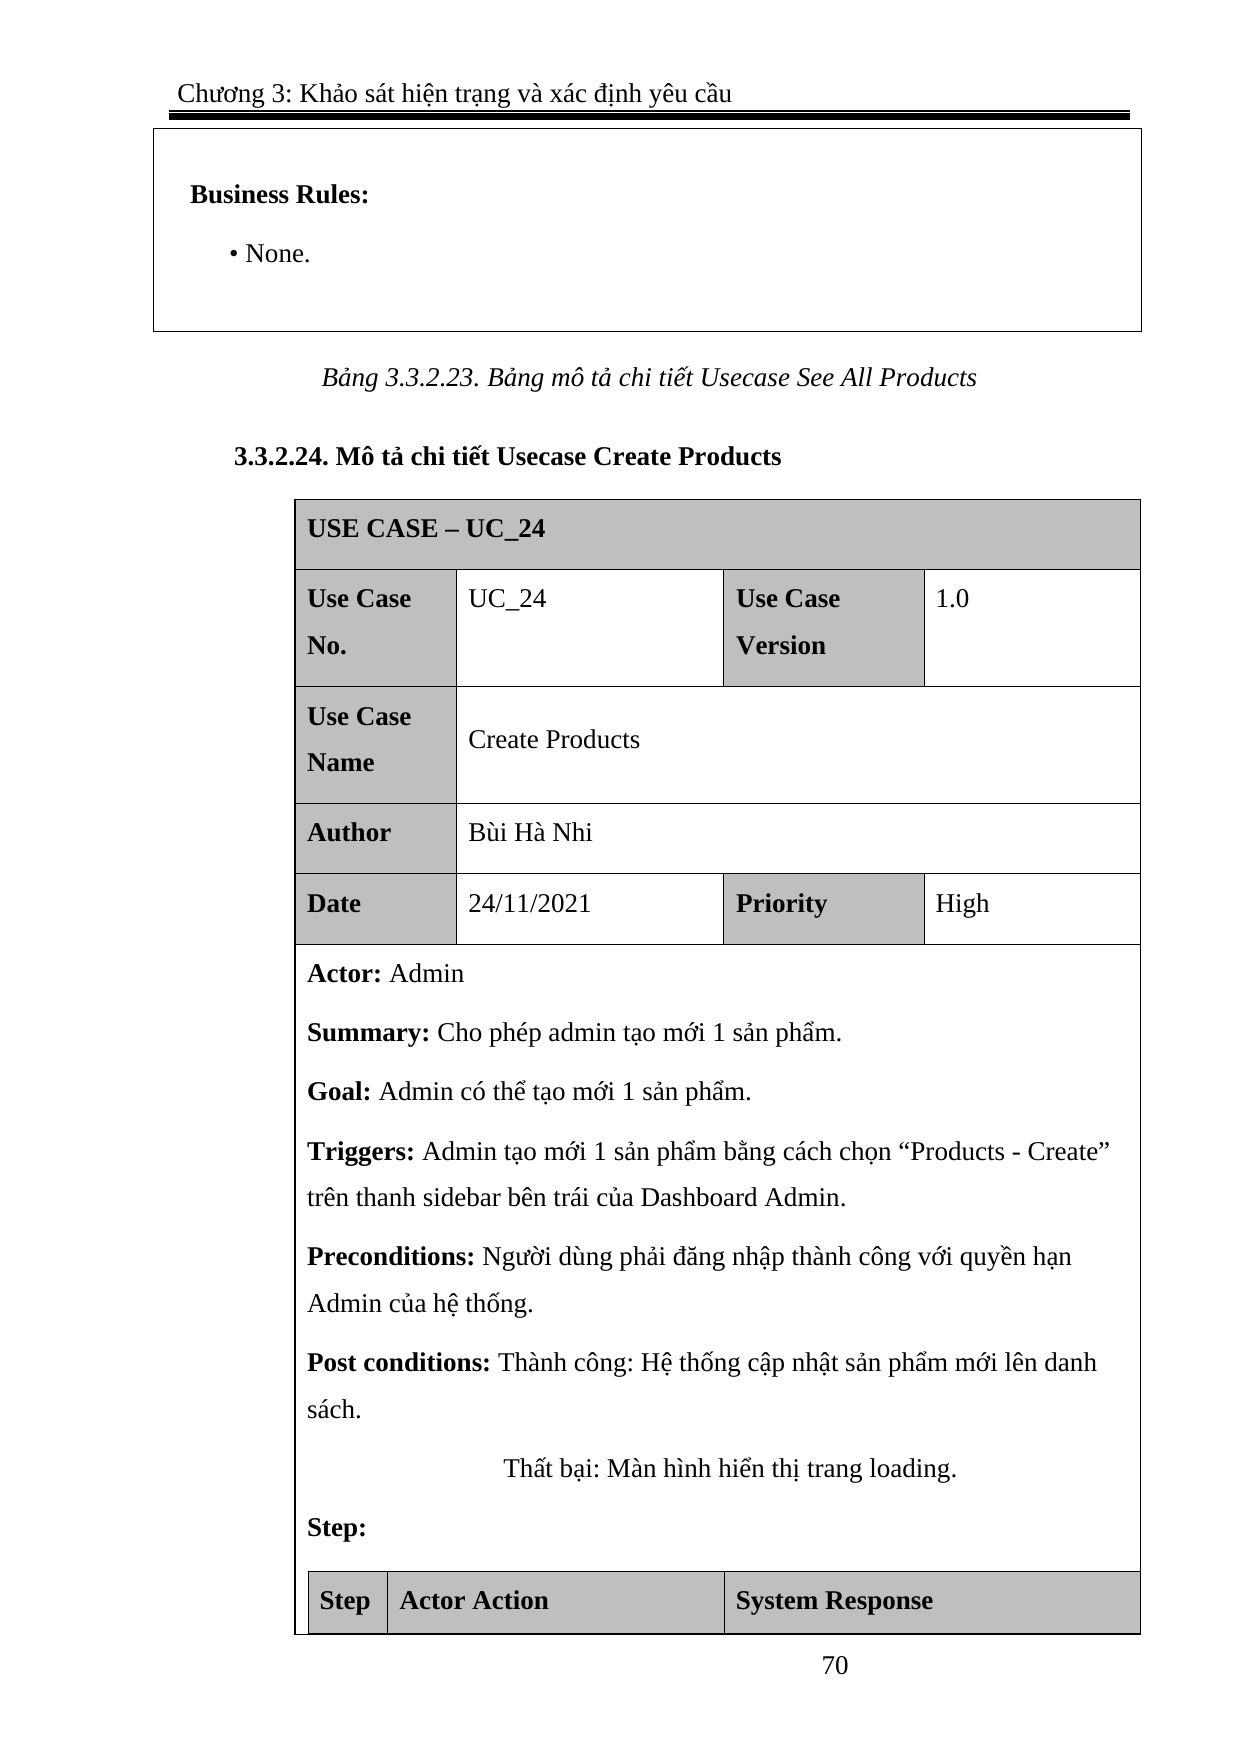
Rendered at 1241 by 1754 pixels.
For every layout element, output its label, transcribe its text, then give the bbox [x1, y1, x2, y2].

table_cell Date [296, 874, 456, 944]
table_cell 24/11/2021 [457, 874, 723, 944]
table_cell Business Rules: • None. [179, 129, 1096, 331]
table_cell Priority [724, 874, 924, 944]
table_cell Use Case No. [296, 570, 456, 686]
table_cell [1096, 129, 1141, 331]
table_cell [154, 129, 178, 331]
table_cell 1.0 [925, 570, 1140, 686]
table_header USE CASE – UC_24 [296, 500, 1140, 569]
table_cell Bùi Hà Nhi [457, 804, 1140, 873]
table_cell UC_24 [457, 570, 723, 686]
table_cell Use Case Version [724, 570, 924, 686]
subtitle Bảng 3.3.2.23. Bảng mô tả chi tiết Usecase See All Products [177, 361, 1122, 392]
table_cell Author [296, 804, 456, 873]
table_cell High [925, 874, 1140, 944]
table_cell Create Products [457, 687, 1140, 803]
table_cell Use Case Name [296, 687, 456, 803]
subtitle 3.3.2.24. Mô tả chi tiết Usecase Create Products [177, 439, 1122, 471]
